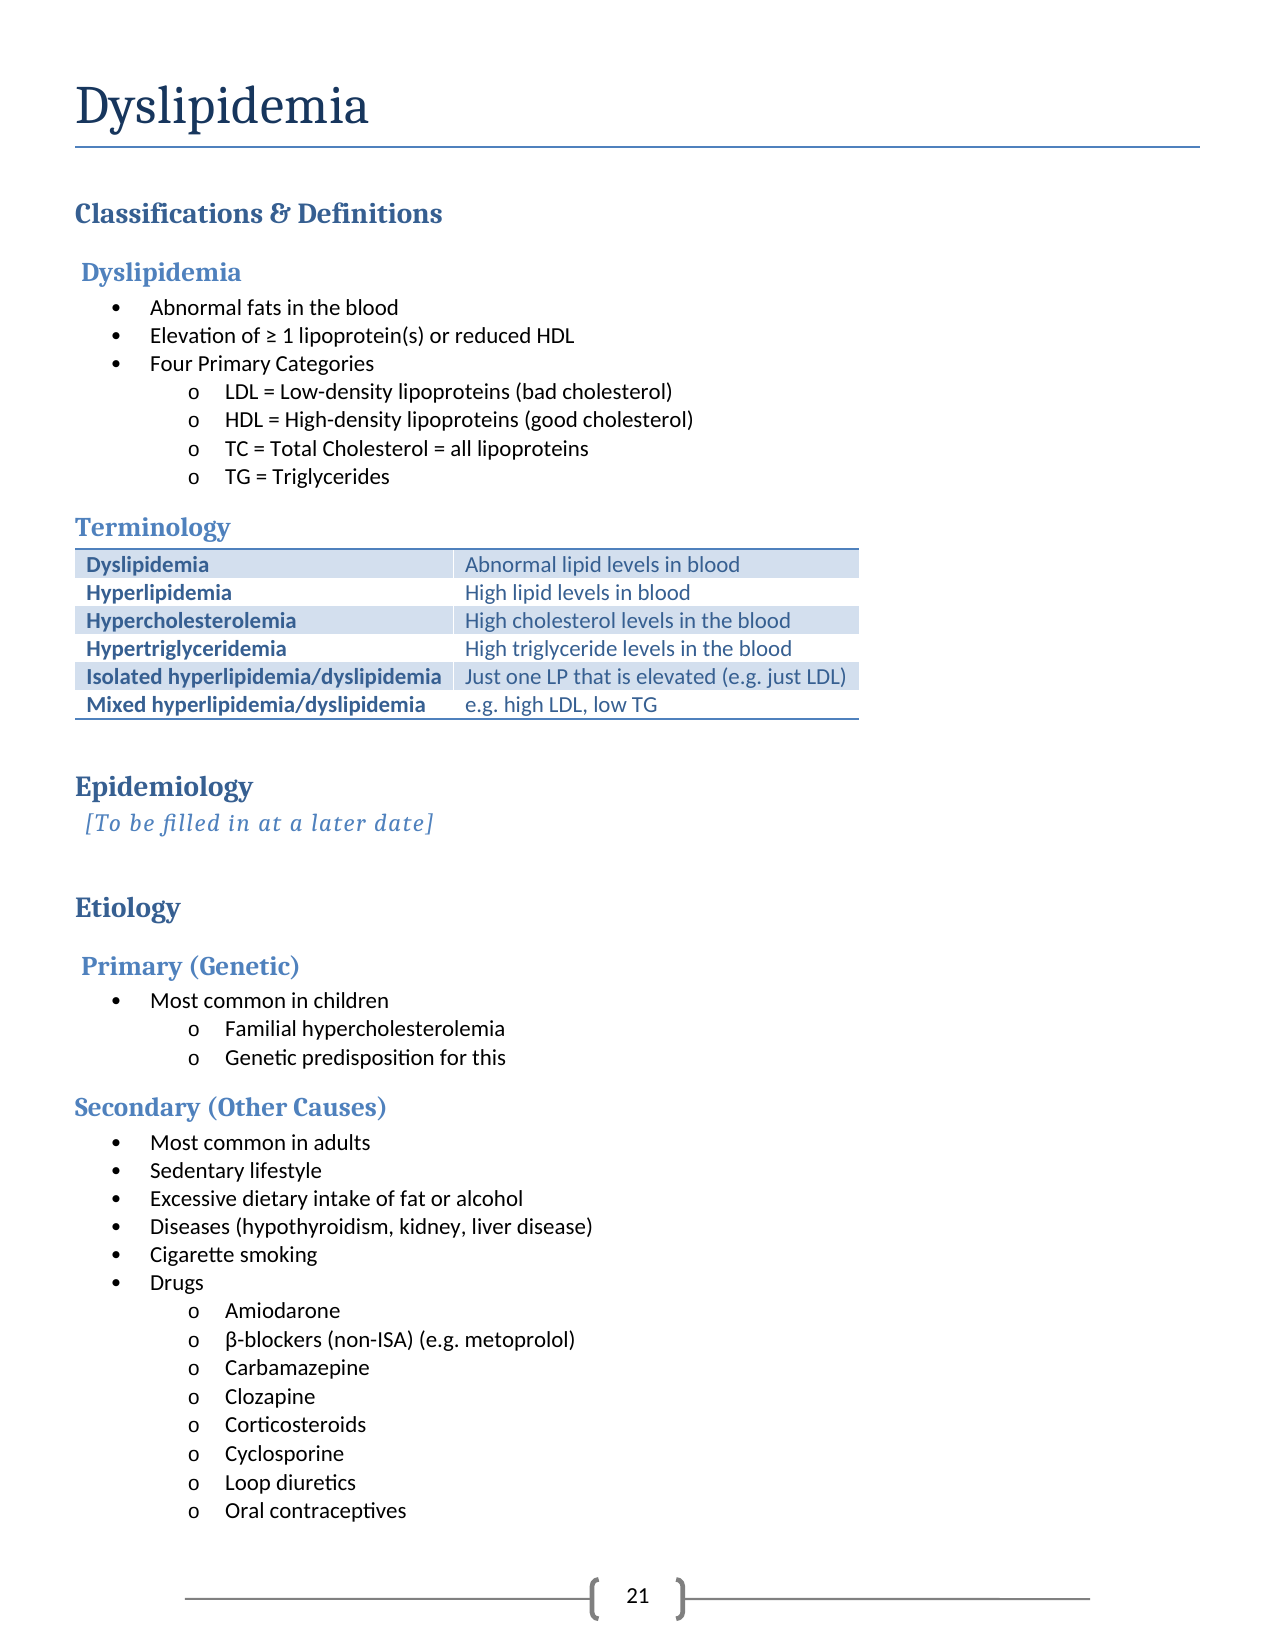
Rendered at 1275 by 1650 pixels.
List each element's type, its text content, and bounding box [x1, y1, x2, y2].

list Oral contraceptives [187, 1496, 1200, 1525]
list Familial hypercholesterolemia [187, 1014, 1200, 1043]
list β-blockers (non-ISA) (e.g. metoprolol) [187, 1325, 1200, 1353]
title Dyslipidemia [75, 75, 1200, 146]
list Loop diuretics [187, 1468, 1200, 1496]
list Most common in adults [112, 1128, 1200, 1156]
subtitle Classifications & Definitions [75, 198, 1200, 231]
subtitle Terminology [75, 512, 1200, 543]
list Abnormal fats in the blood [112, 293, 1200, 321]
list Amiodarone [187, 1296, 1200, 1325]
list TG = Triglycerides [187, 462, 1200, 491]
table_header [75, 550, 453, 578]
subtitle [To be filled in at a later date] [75, 808, 1200, 837]
list Cigarette smoking [112, 1240, 1200, 1268]
list Excessive dietary intake of fat or alcohol [112, 1184, 1200, 1212]
subtitle Etiology [75, 891, 1200, 925]
list Carbamazepine [187, 1353, 1200, 1382]
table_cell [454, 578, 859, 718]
subtitle Epidemiology [75, 770, 1200, 803]
list Elevation of ≥ 1 lipoprotein(s) or reduced HDL [112, 321, 1200, 349]
subtitle Dyslipidemia [75, 257, 1200, 288]
subtitle Primary (Genetic) [75, 951, 1200, 982]
list Genetic predisposition for this [187, 1043, 1200, 1072]
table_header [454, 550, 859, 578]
list Sedentary lifestyle [112, 1156, 1200, 1184]
list Corticosteroids [187, 1411, 1200, 1439]
list Drugs [112, 1268, 1200, 1296]
list Clozapine [187, 1382, 1200, 1411]
list Cyclosporine [187, 1439, 1200, 1468]
list Four Primary Categories [112, 349, 1200, 377]
list HDL = High-density lipoproteins (good cholesterol) [187, 405, 1200, 434]
subtitle Secondary (Other Causes) [75, 1092, 1200, 1124]
list LDL = Low-density lipoproteins (bad cholesterol) [187, 377, 1200, 405]
list TC = Total Cholesterol = all lipoproteins [187, 434, 1200, 462]
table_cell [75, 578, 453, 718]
list Most common in children [112, 987, 1200, 1014]
list Diseases (hypothyroidism, kidney, liver disease) [112, 1212, 1200, 1240]
